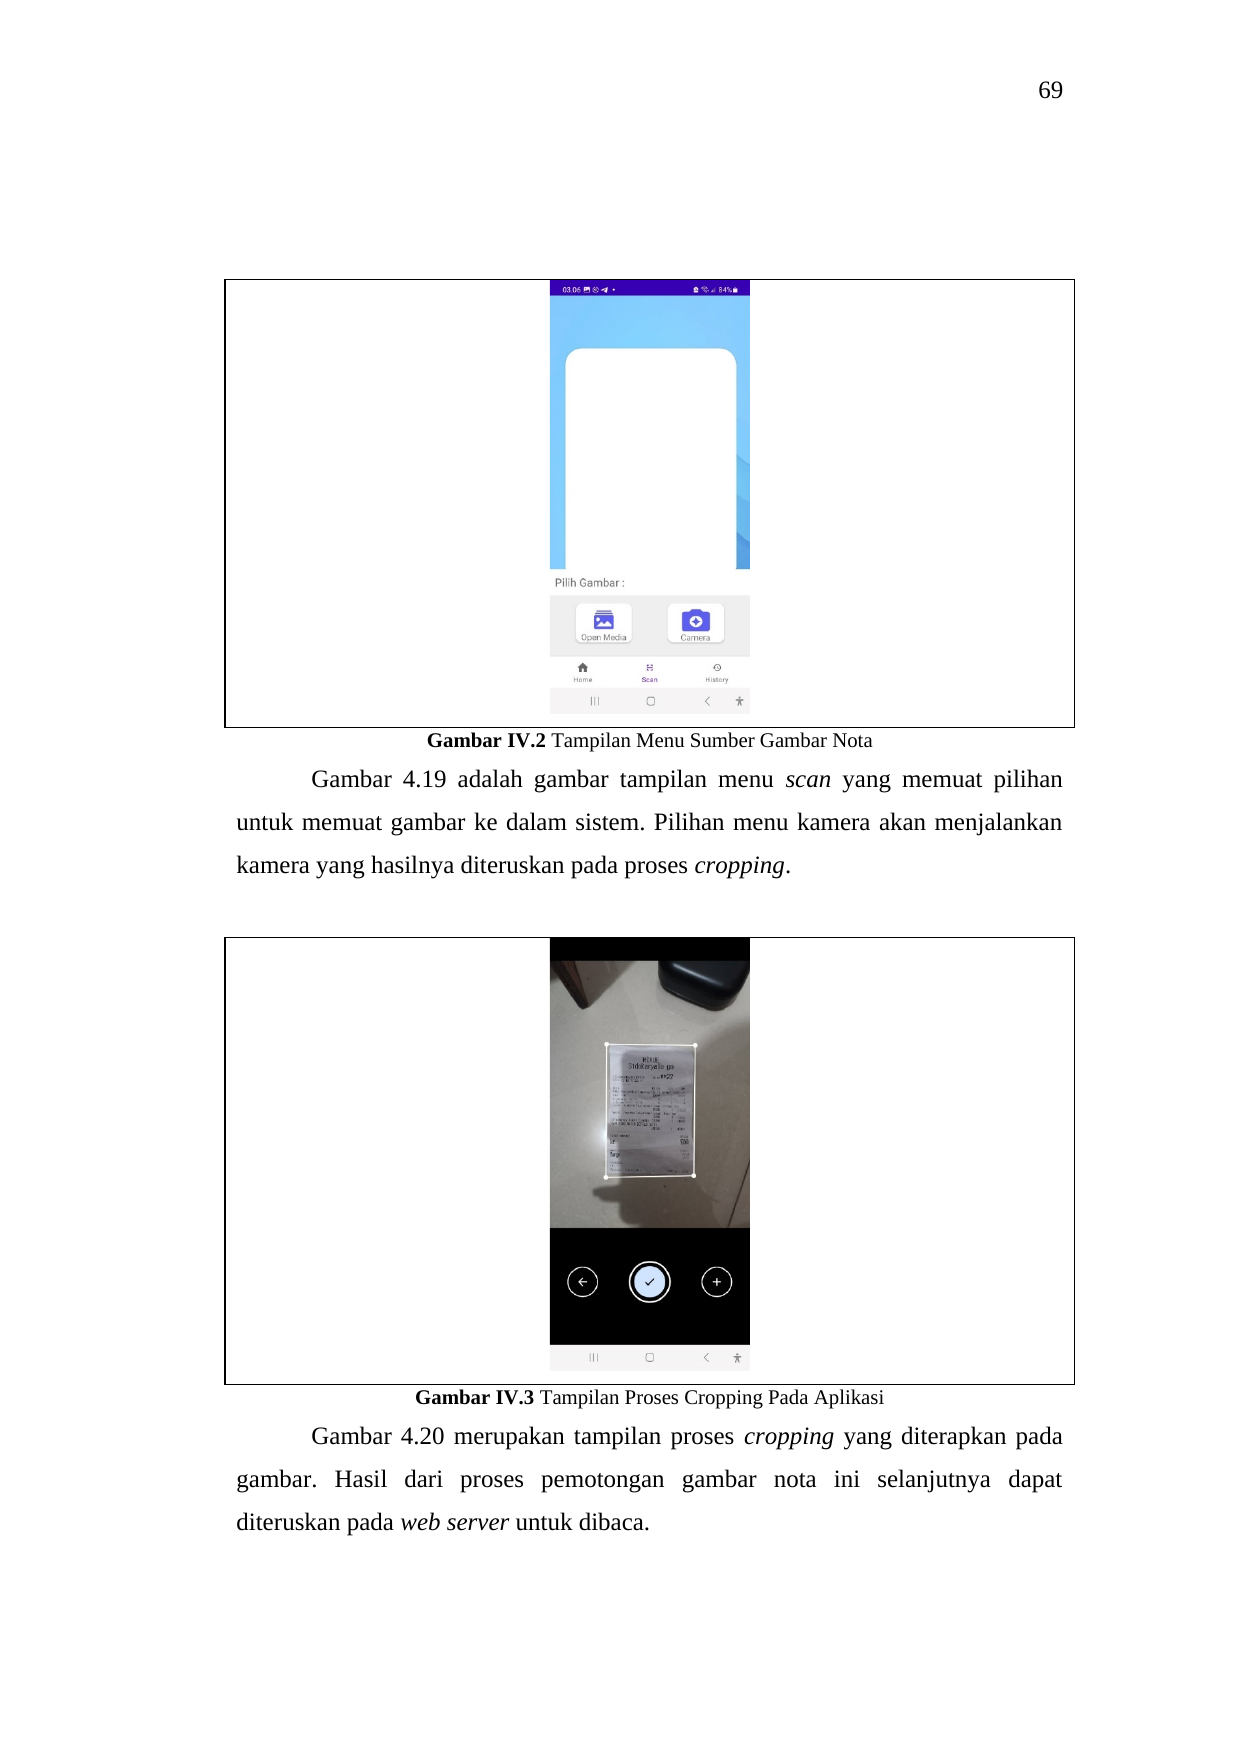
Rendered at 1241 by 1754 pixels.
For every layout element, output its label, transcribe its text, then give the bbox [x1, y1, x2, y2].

text Gambar 4.19 adalah gambar tampilan menu scan yang memuat pilihan untuk memuat gambar ke dalam sistem. Pilihan menu kamera akan menjalankan kamera yang hasilnya diteruskan pada proses cropping. [236, 764, 1063, 879]
table_header [226, 938, 1074, 1384]
text Gambar 4.20 merupakan tampilan proses cropping yang diterapkan pada gambar. Hasil dari proses pemotongan gambar nota ini selanjutnya dapat diteruskan pada web server untuk dibaca. [236, 1421, 1063, 1536]
picture [549, 280, 750, 714]
text Tampilan Menu Sumber Gambar Nota [236, 728, 1063, 752]
table_header [226, 280, 1074, 727]
text Tampilan Proses Cropping Pada Aplikasi [236, 1385, 1063, 1409]
picture [549, 937, 750, 1371]
